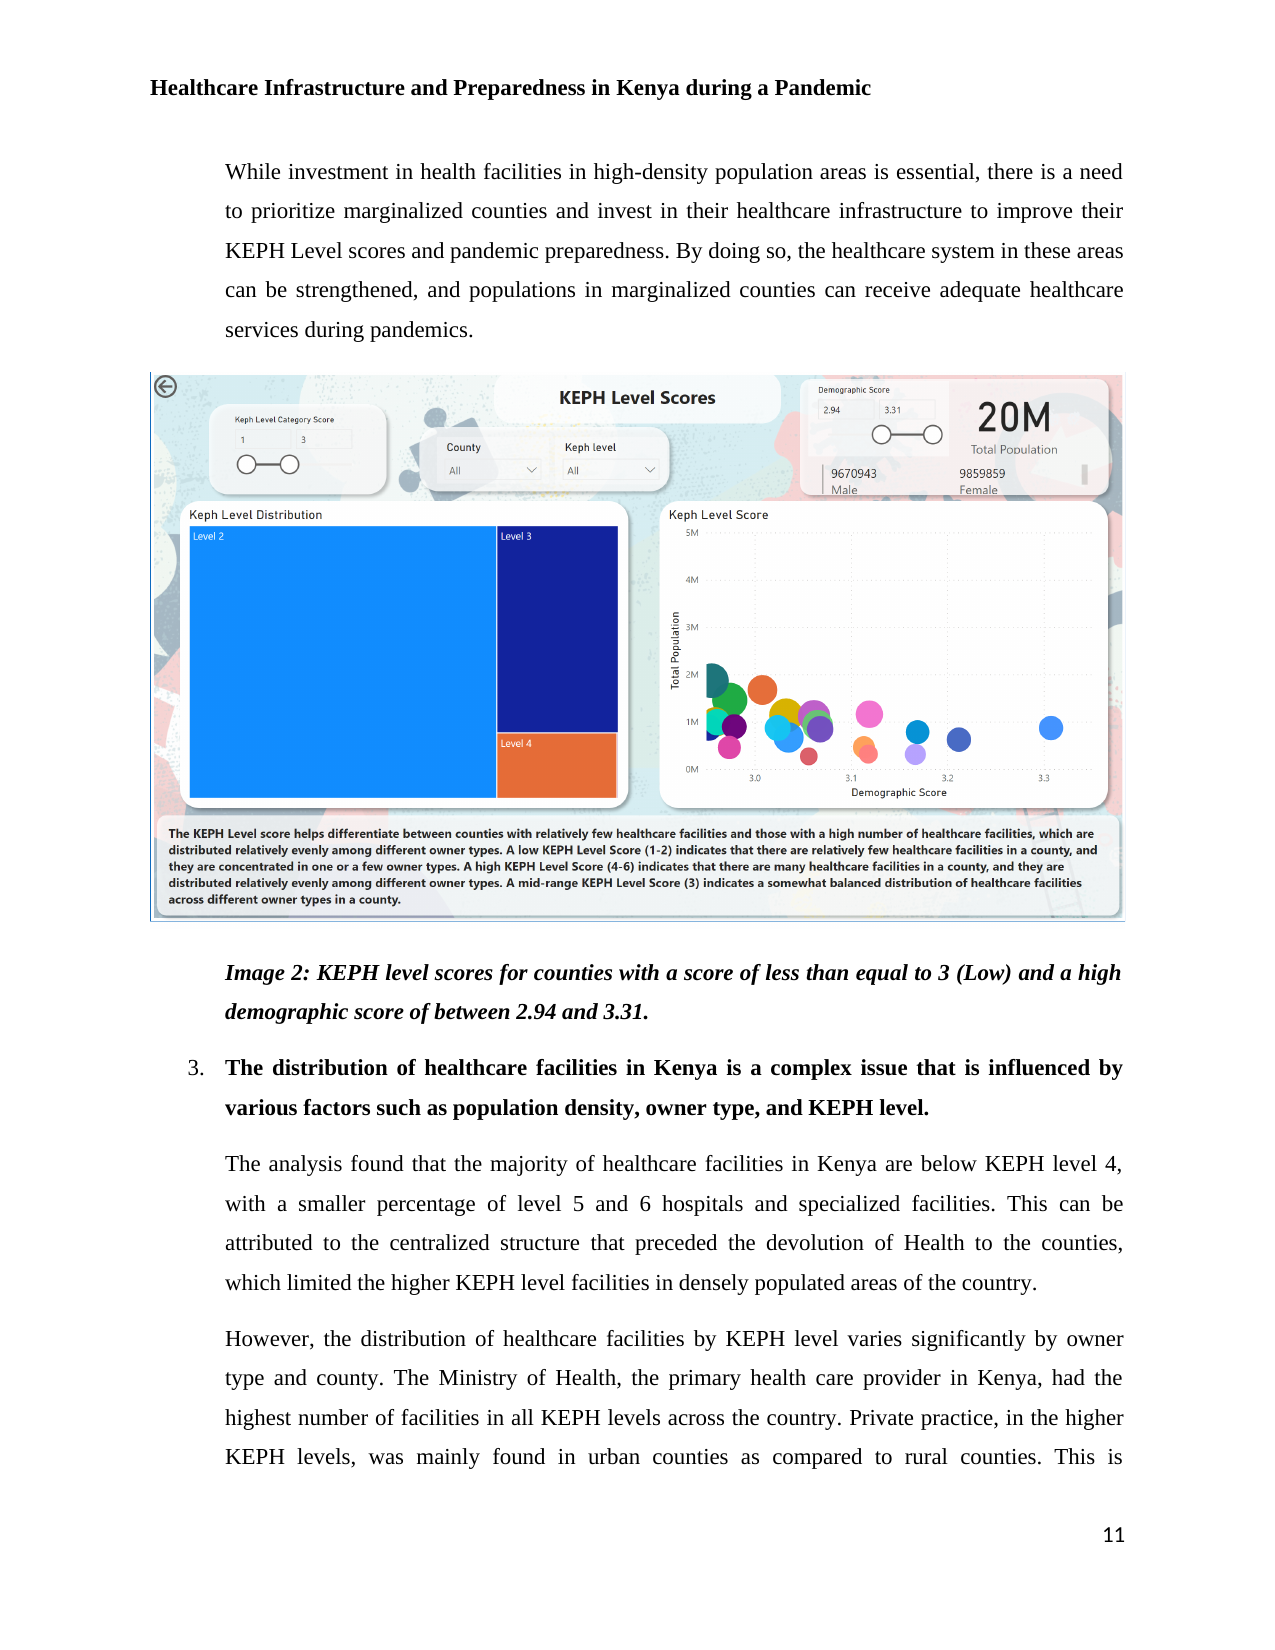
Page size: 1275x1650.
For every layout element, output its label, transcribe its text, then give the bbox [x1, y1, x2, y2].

text Image 2: KEPH level scores for counties with a score of less than equal to 3 (Low) and a high demographic score of between 2.94 and 3.31. [225, 959, 1125, 1025]
list The distribution of healthcare facilities in Kenya is a complex issue that is influenced by various factors such as population density, owner type, and KEPH level. [187, 1054, 1125, 1120]
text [225, 1325, 1125, 1469]
text The analysis found that the majority of healthcare facilities in Kenya are below KEPH level 4, with a smaller percentage of level 5 and 6 hospitals and specialized facilities. This can be attributed to the centralized structure that preceded the devolution of Health to the counties, which limited the higher KEPH level facilities in densely populated areas of the country. [225, 1150, 1125, 1295]
picture [150, 372, 1125, 929]
text While investment in health facilities in high-density population areas is essential, there is a need to prioritize marginalized counties and invest in their healthcare infrastructure to improve their KEPH Level scores and pandemic preparedness. By doing so, the healthcare system in these areas can be strengthened, and populations in marginalized counties can receive adequate healthcare services during pandemics. [225, 158, 1125, 342]
